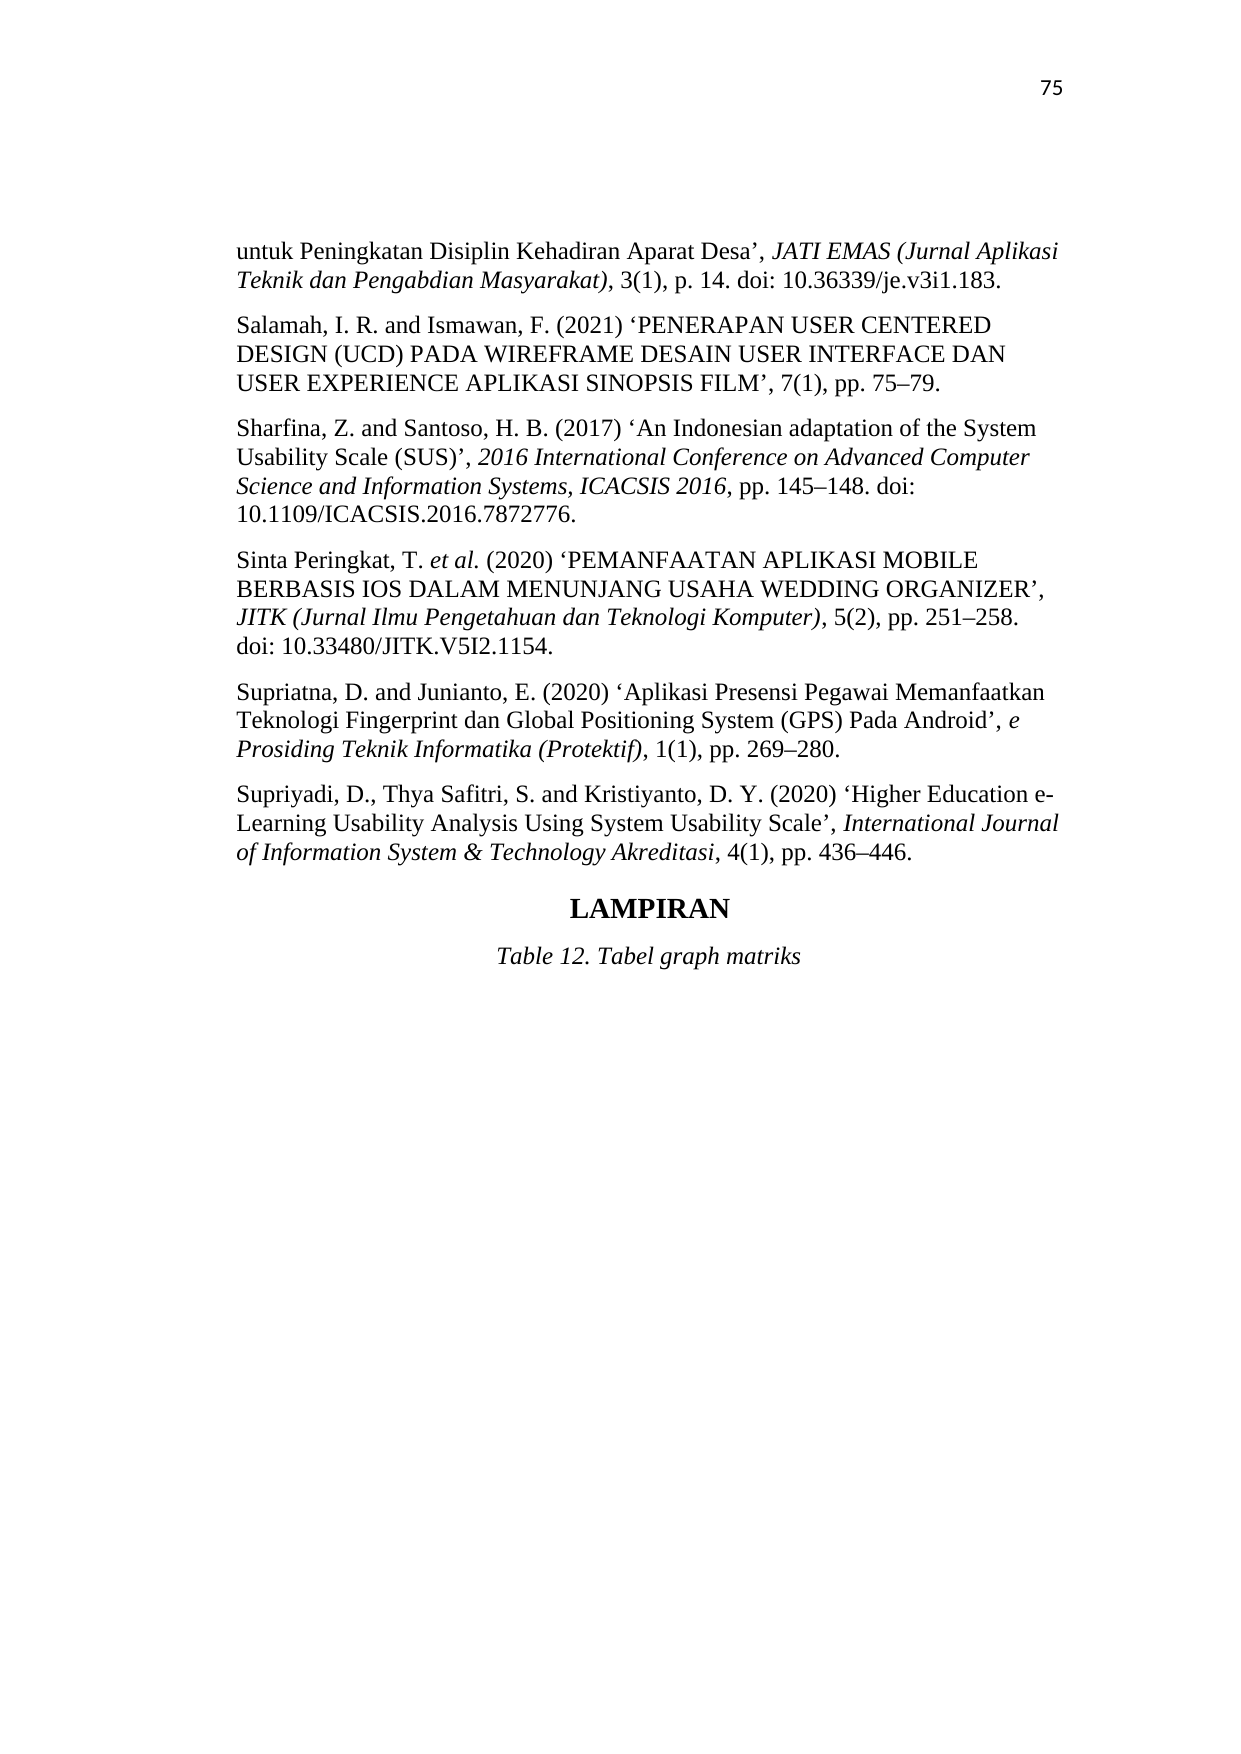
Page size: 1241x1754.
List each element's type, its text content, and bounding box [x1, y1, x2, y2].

text Sinta Peringkat, T. et al. (2020) ‘PEMANFAATAN APLIKASI MOBILE BERBASIS IOS DALAM MENUNJANG USAHA WEDDING ORGANIZER’, JITK (Jurnal Ilmu Pengetahuan dan Teknologi Komputer), 5(2), pp. 251–258. doi: 10.33480/JITK.V5I2.1154. [236, 545, 1063, 660]
text Supriatna, D. and Junianto, E. (2020) ‘Aplikasi Presensi Pegawai Memanfaatkan Teknologi Fingerprint dan Global Positioning System (GPS) Pada Android’, e Prosiding Teknik Informatika (Protektif), 1(1), pp. 269–280. [236, 677, 1063, 763]
text Table 12. Tabel graph matriks [236, 941, 1063, 970]
text Sharfina, Z. and Santoso, H. B. (2017) ‘An Indonesian adaptation of the System Usability Scale (SUS)’, 2016 International Conference on Advanced Computer Science and Information Systems, ICACSIS 2016, pp. 145–148. doi: 10.1109/ICACSIS.2016.7872776. [236, 413, 1063, 528]
text Supriyadi, D., Thya Safitri, S. and Kristiyanto, D. Y. (2020) ‘Higher Education e-Learning Usability Analysis Using System Usability Scale’, International Journal of Information System & Technology Akreditasi, 4(1), pp. 436–446. [236, 779, 1063, 866]
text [236, 236, 1063, 294]
subtitle LAMPIRAN [236, 891, 1063, 924]
text Salamah, I. R. and Ismawan, F. (2021) ‘PENERAPAN USER CENTERED DESIGN (UCD) PADA WIREFRAME DESAIN USER INTERFACE DAN USER EXPERIENCE APLIKASI SINOPSIS FILM’, 7(1), pp. 75–79. [236, 310, 1063, 397]
